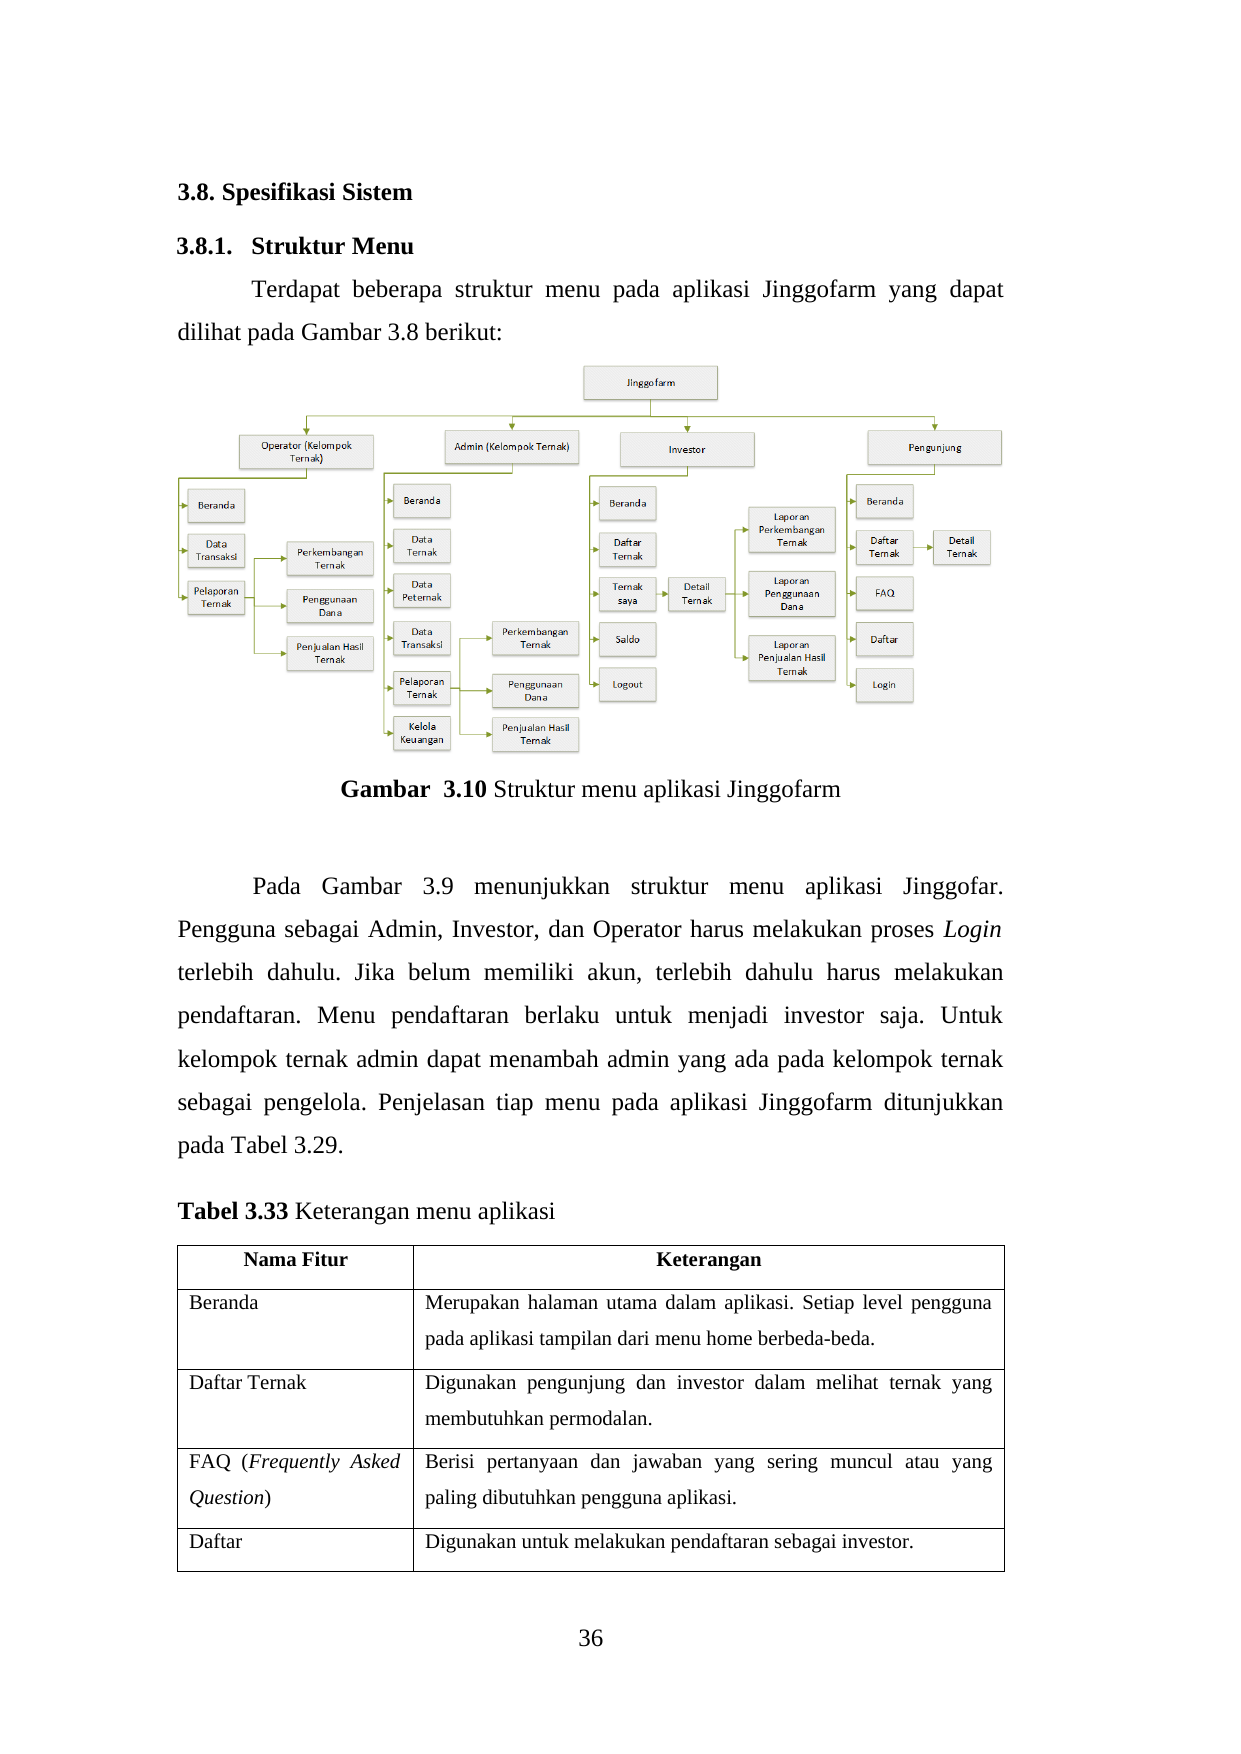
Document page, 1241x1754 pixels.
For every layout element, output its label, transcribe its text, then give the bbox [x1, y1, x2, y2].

table_cell Digunakan untuk melakukan pendaftaran sebagai investor. [414, 1529, 1004, 1571]
text Terdapat beberapa struktur menu pada aplikasi Jinggofarm yang dapat dilihat pada Gambar 3.8 berikut: [177, 274, 1004, 346]
picture [177, 364, 1004, 756]
table_cell Merupakan halaman utama dalam aplikasi. Setiap level pengguna pada aplikasi tampilan dari menu home berbeda-beda. [414, 1290, 1004, 1368]
table_cell Beranda [178, 1290, 413, 1368]
subtitle Struktur Menu [176, 231, 1004, 259]
table_cell Berisi pertanyaan dan jawaban yang sering muncul atau yang paling dibutuhkan pengguna aplikasi. [414, 1449, 1004, 1528]
table_cell Digunakan pengunjung dan investor dalam melihat ternak yang membutuhkan permodalan. [414, 1370, 1004, 1448]
table_cell Daftar [178, 1529, 413, 1571]
table_cell Daftar Ternak [178, 1370, 413, 1448]
table_header Nama Fitur [178, 1246, 413, 1289]
table_cell FAQ (Frequently Asked Question) [178, 1449, 413, 1528]
table_header Keterangan [414, 1246, 1004, 1289]
subtitle Spesifikasi Sistem [177, 177, 1004, 206]
text Pada Gambar 3.9 menunjukkan struktur menu aplikasi Jinggofar. Pengguna sebagai Admin, Investor, dan Operator harus melakukan proses Login terlebih dahulu. Jika belum memiliki akun, terlebih dahulu harus melakukan pendaftaran. Menu pendaftaran berlaku untuk menjadi investor saja. Untuk kelompok ternak admin dapat menambah admin yang ada pada kelompok ternak sebagai pengelola. Penjelasan tiap menu pada aplikasi Jinggofarm ditunjukkan pada Tabel 3.29. [177, 871, 1004, 1159]
